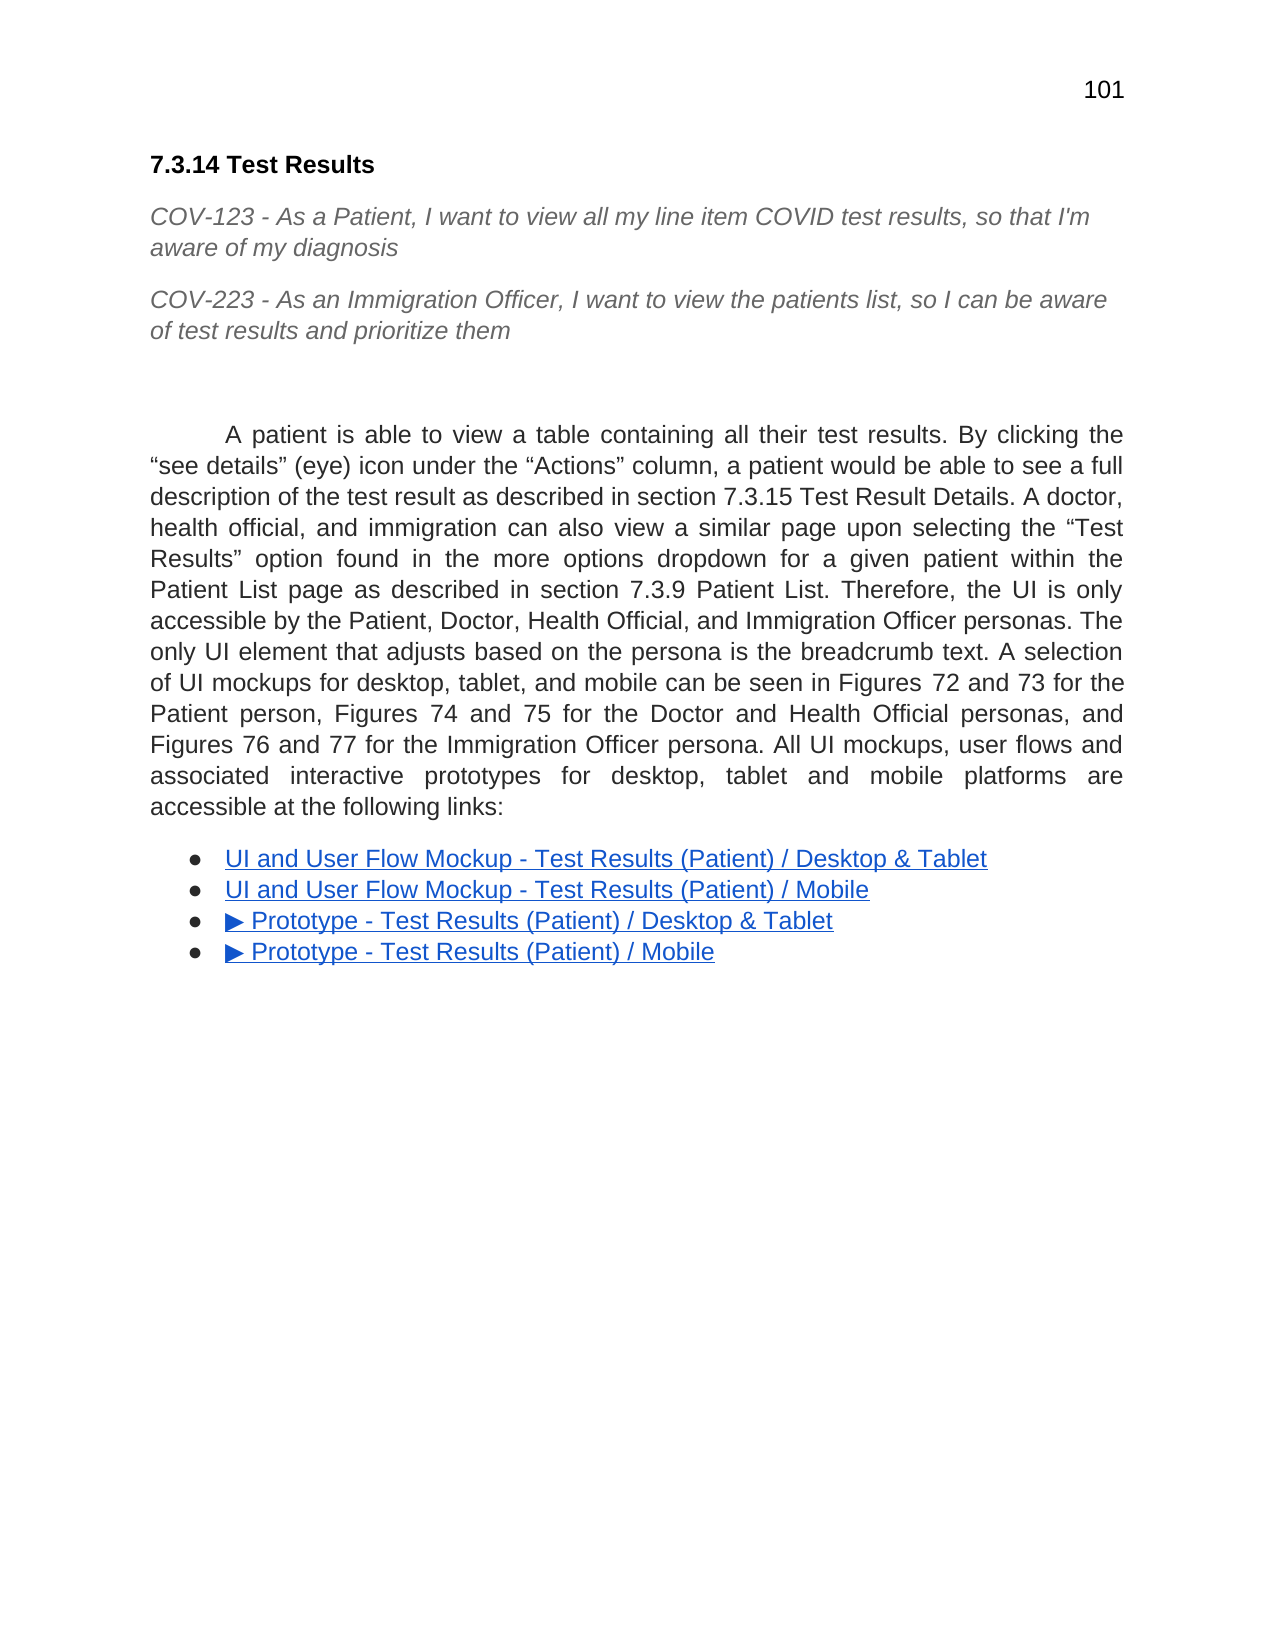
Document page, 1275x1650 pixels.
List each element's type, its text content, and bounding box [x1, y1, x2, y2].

text A patient is able to view a table containing all their test results. By clicking the “see details” (eye) icon under the “Actions” column, a patient would be able to see a full description of the test result as described in section 7.3.15 Test Result Details. A doctor, health official, and immigration can also view a similar page upon selecting the “Test Results” option found in the more options dropdown for a given patient within the Patient List page as described in section 7.3.9 Patient List. Therefore, the UI is only accessible by the Patient, Doctor, Health Official, and Immigration Officer personas. The only UI element that adjusts based on the persona is the breadcrumb text. A selection of UI mockups for desktop, tablet, and mobile can be seen in Figures 72 and 73 for the Patient person, Figures 74 and 75 for the Doctor and Health Official personas, and Figures 76 and 77 for the Immigration Officer persona. All UI mockups, user flows and associated interactive prototypes for desktop, tablet and mobile platforms are accessible at the following links: [150, 419, 1125, 821]
list UI and User Flow Mockup - Test Results (Patient) / Desktop & Tablet [187, 844, 1125, 873]
subtitle COV-123 - As a Patient, I want to view all my line item COVID test results, so that I'm aware of my diagnosis [150, 202, 1125, 262]
subtitle COV-223 - As an Immigration Officer, I want to view the patients list, so I can be aware of test results and prioritize them [150, 285, 1125, 344]
list UI and User Flow Mockup - Test Results (Patient) / Mobile [187, 875, 1125, 904]
subtitle 7.3.14 Test Results [150, 150, 1125, 179]
list ▶ Prototype - Test Results (Patient) / Desktop & Tablet [187, 906, 1125, 935]
list ▶ Prototype - Test Results (Patient) / Mobile [187, 937, 1125, 966]
